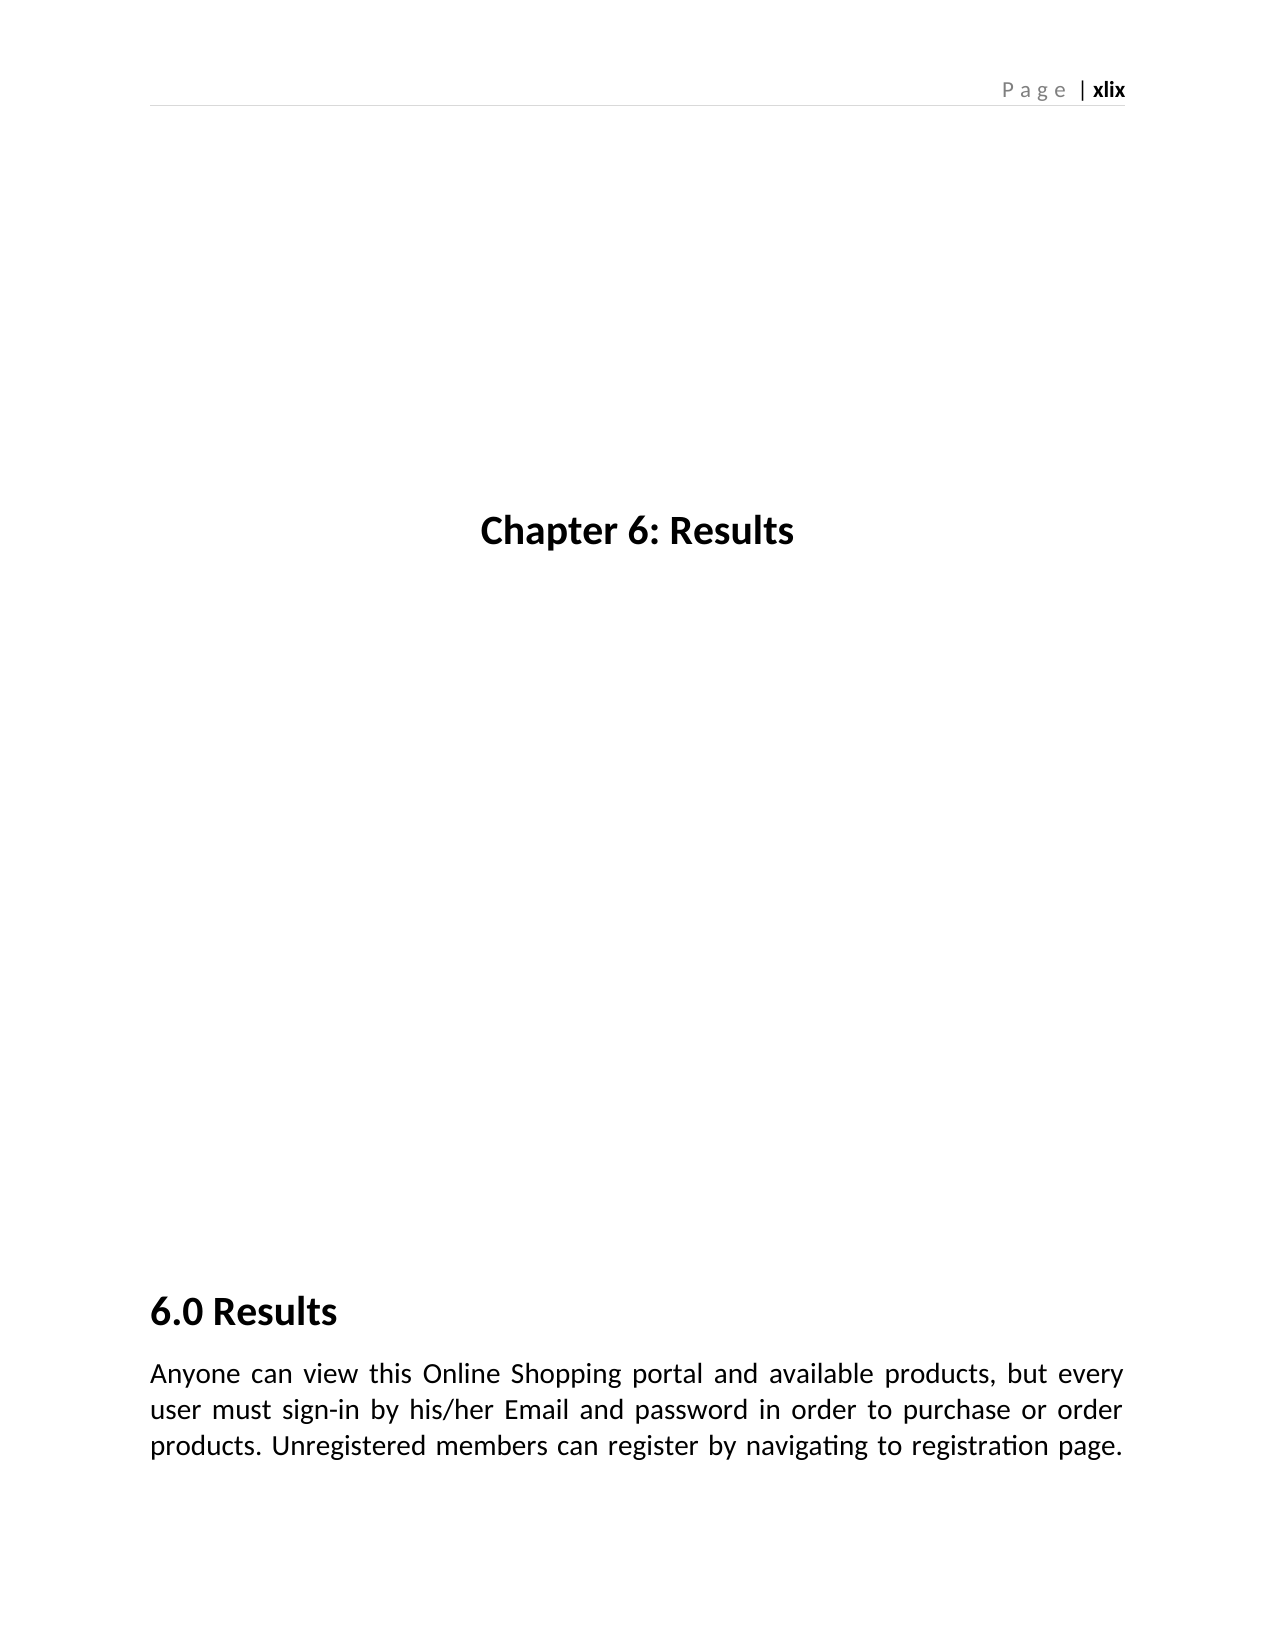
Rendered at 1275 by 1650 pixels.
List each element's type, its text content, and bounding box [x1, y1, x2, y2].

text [150, 1355, 1125, 1462]
text Chapter 6: Results [150, 504, 1125, 554]
text 6.0 Results [150, 1284, 1125, 1335]
